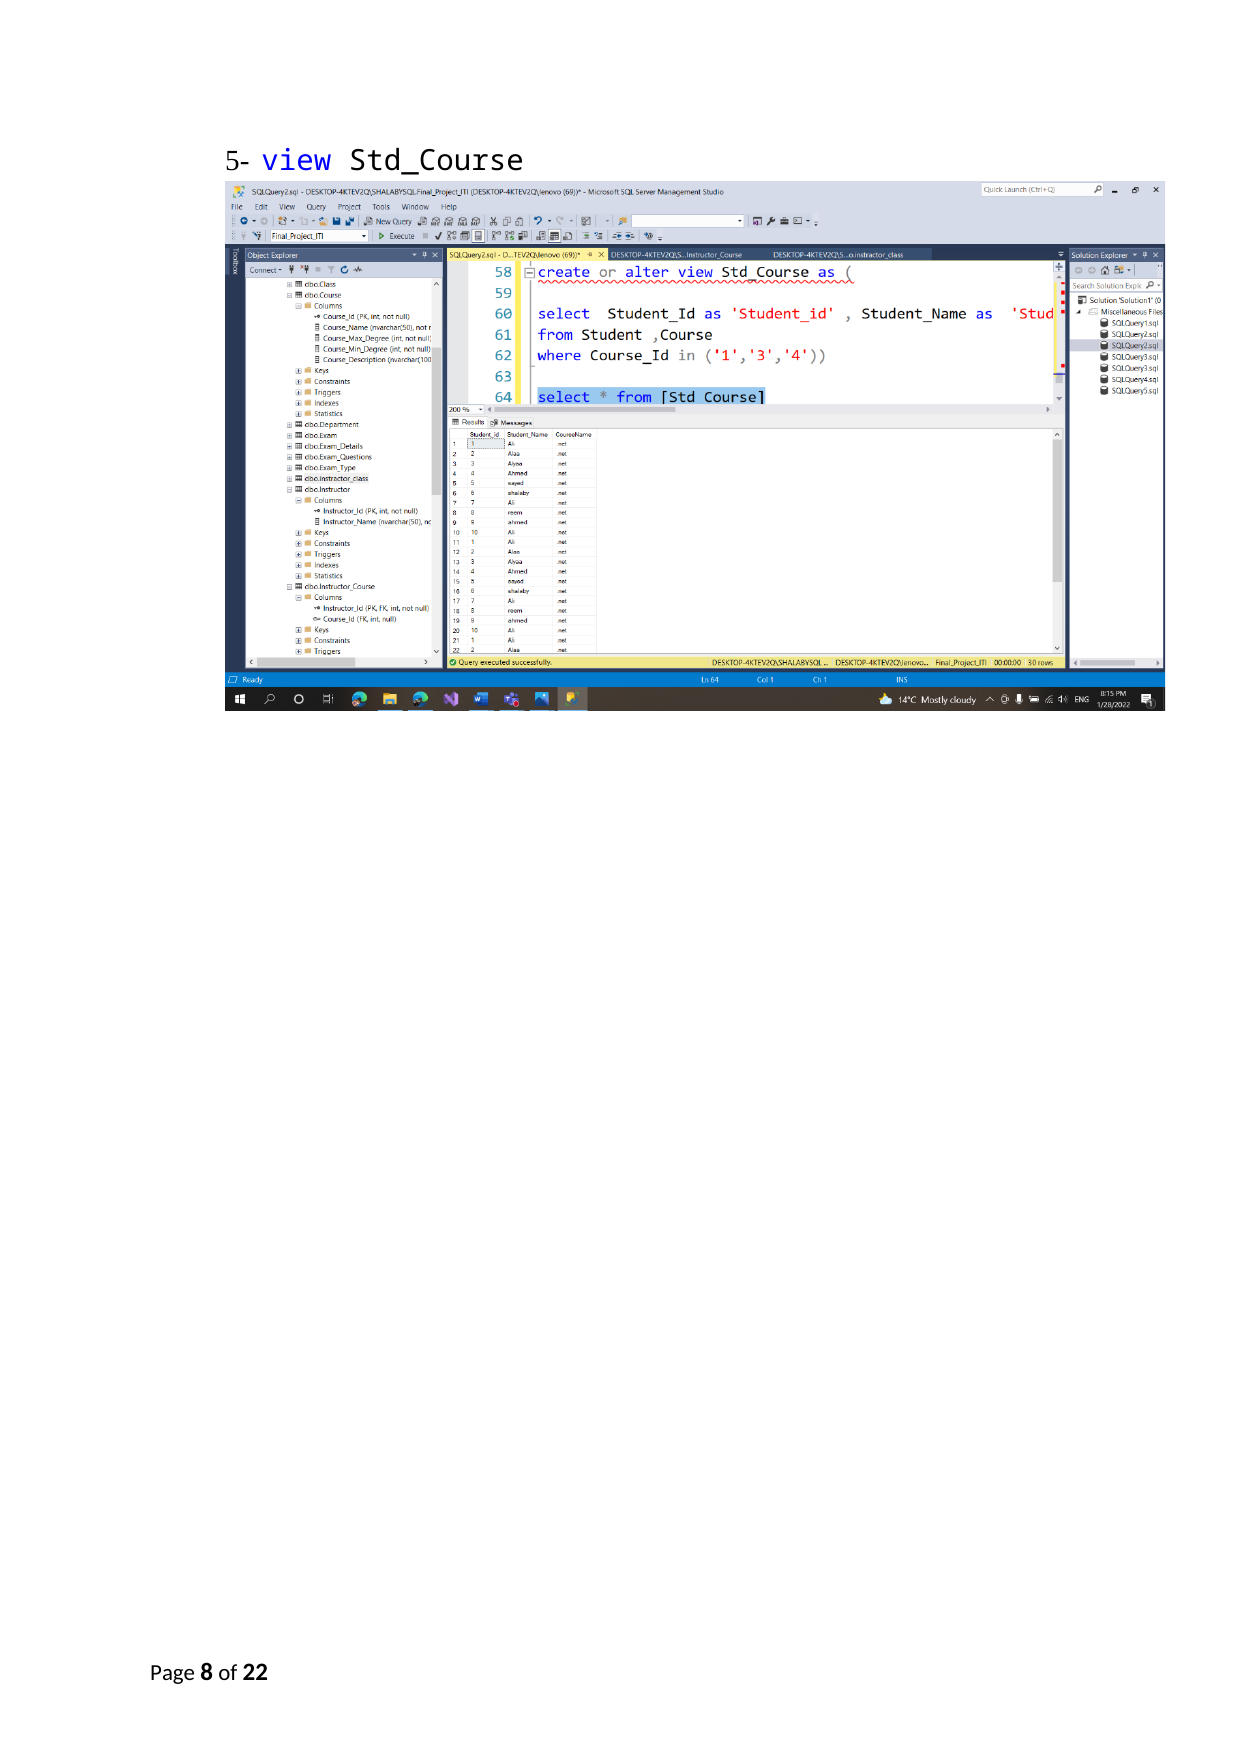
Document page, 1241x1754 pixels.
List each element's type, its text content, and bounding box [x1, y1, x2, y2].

picture [225, 181, 1166, 711]
list 5- view Std_Course [225, 103, 1090, 181]
